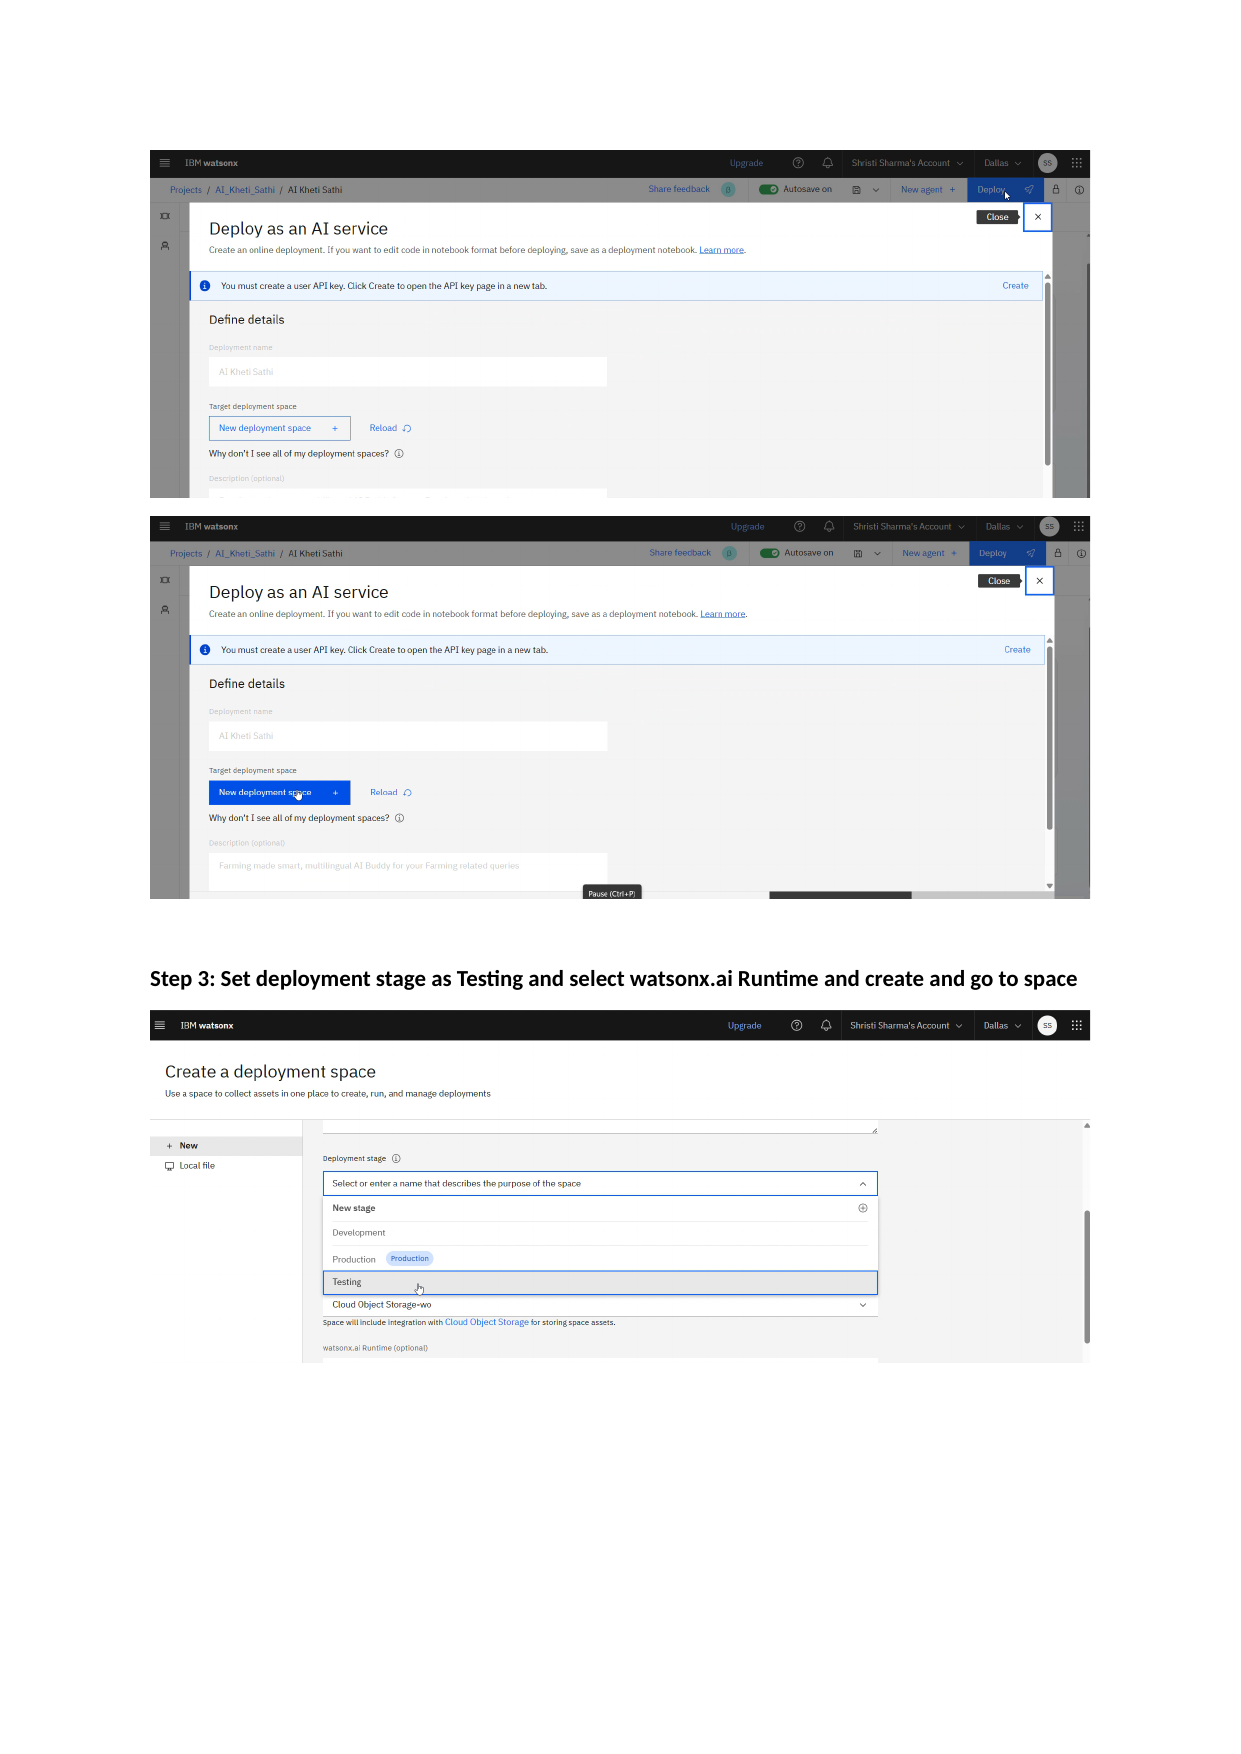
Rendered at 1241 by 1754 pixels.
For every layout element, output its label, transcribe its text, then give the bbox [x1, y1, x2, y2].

text Step 3: Set deployment stage as Testing and select watsonx.ai Runtime and create and go to space [150, 964, 1090, 992]
picture [150, 150, 1091, 498]
picture [150, 1010, 1091, 1363]
picture [150, 516, 1091, 899]
